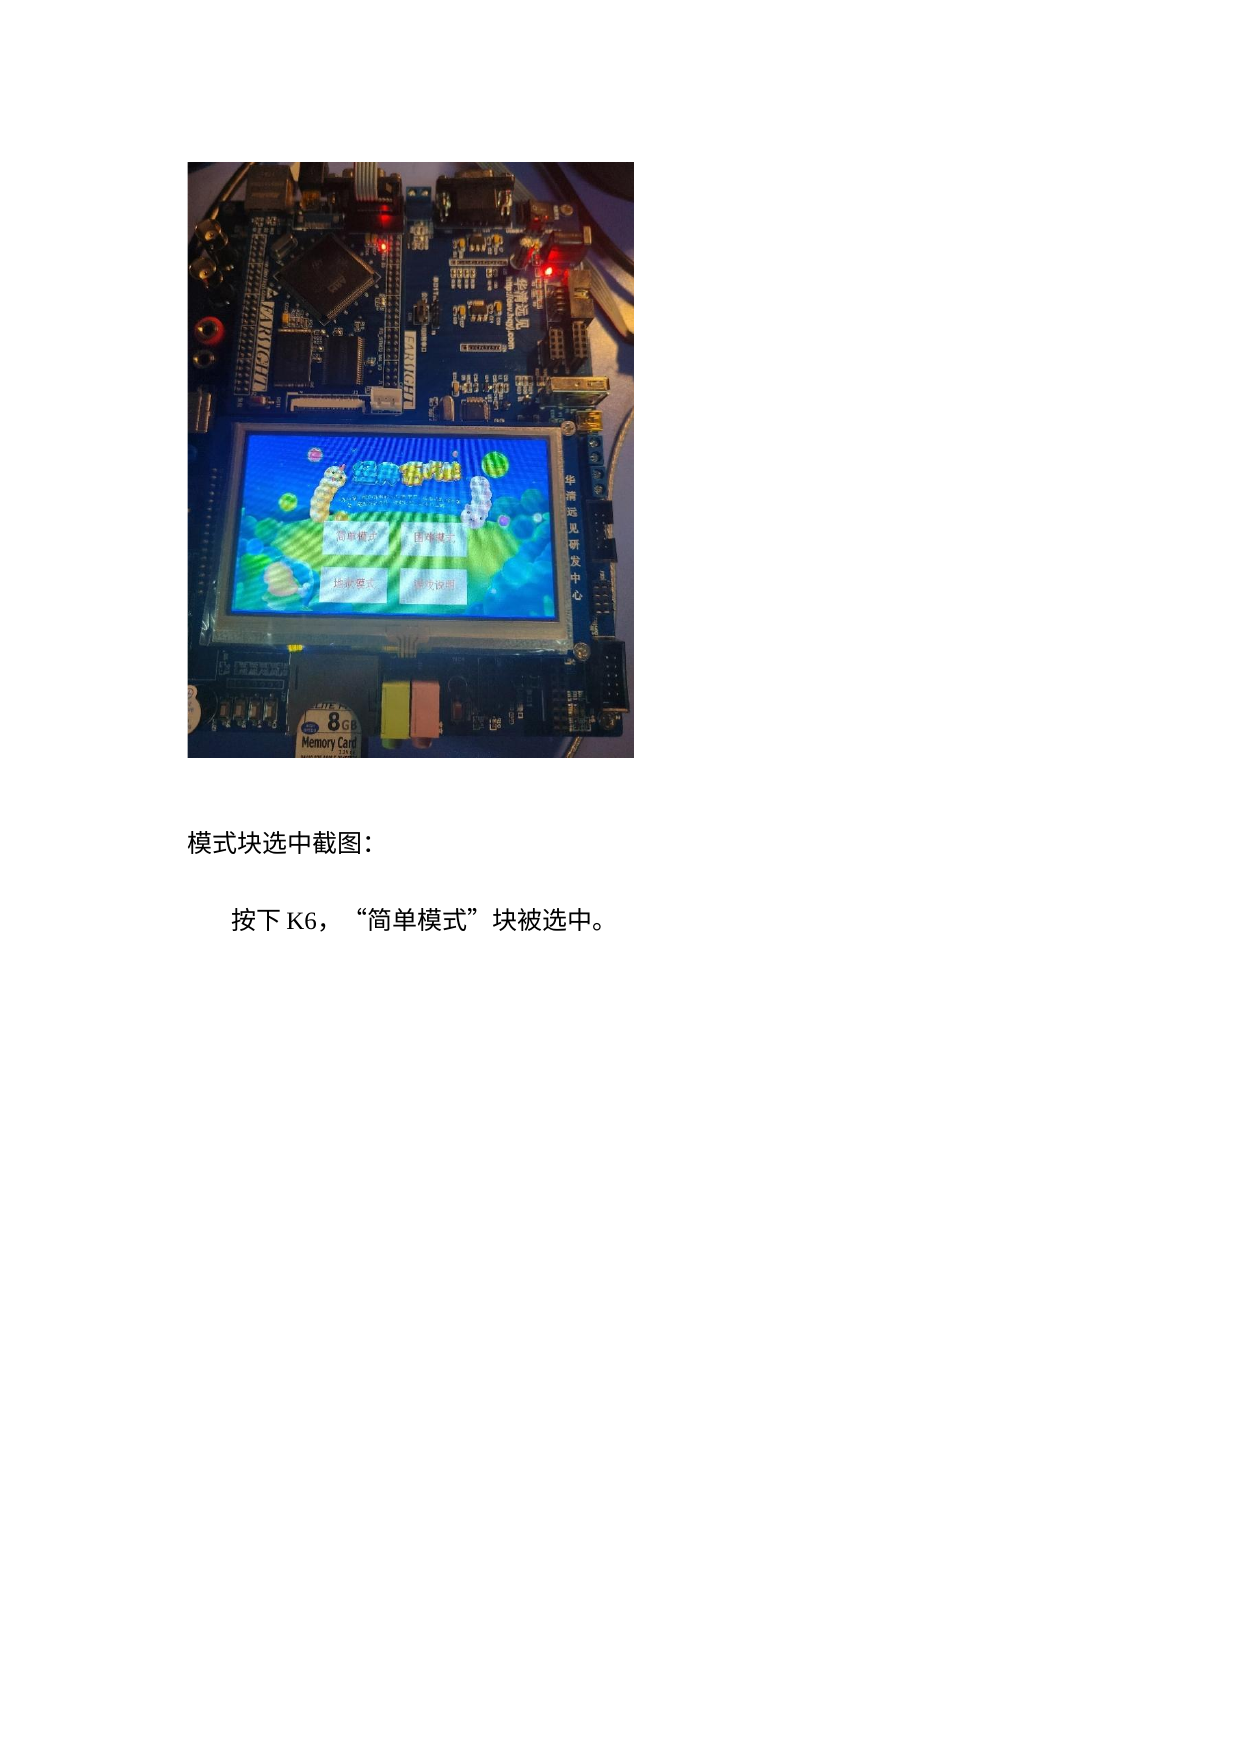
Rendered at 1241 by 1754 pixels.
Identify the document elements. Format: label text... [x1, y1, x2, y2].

text 模式块选中截图： [187, 809, 1053, 874]
text 按下K6，“简单模式”块被选中。 [187, 886, 1053, 951]
picture [187, 162, 634, 758]
